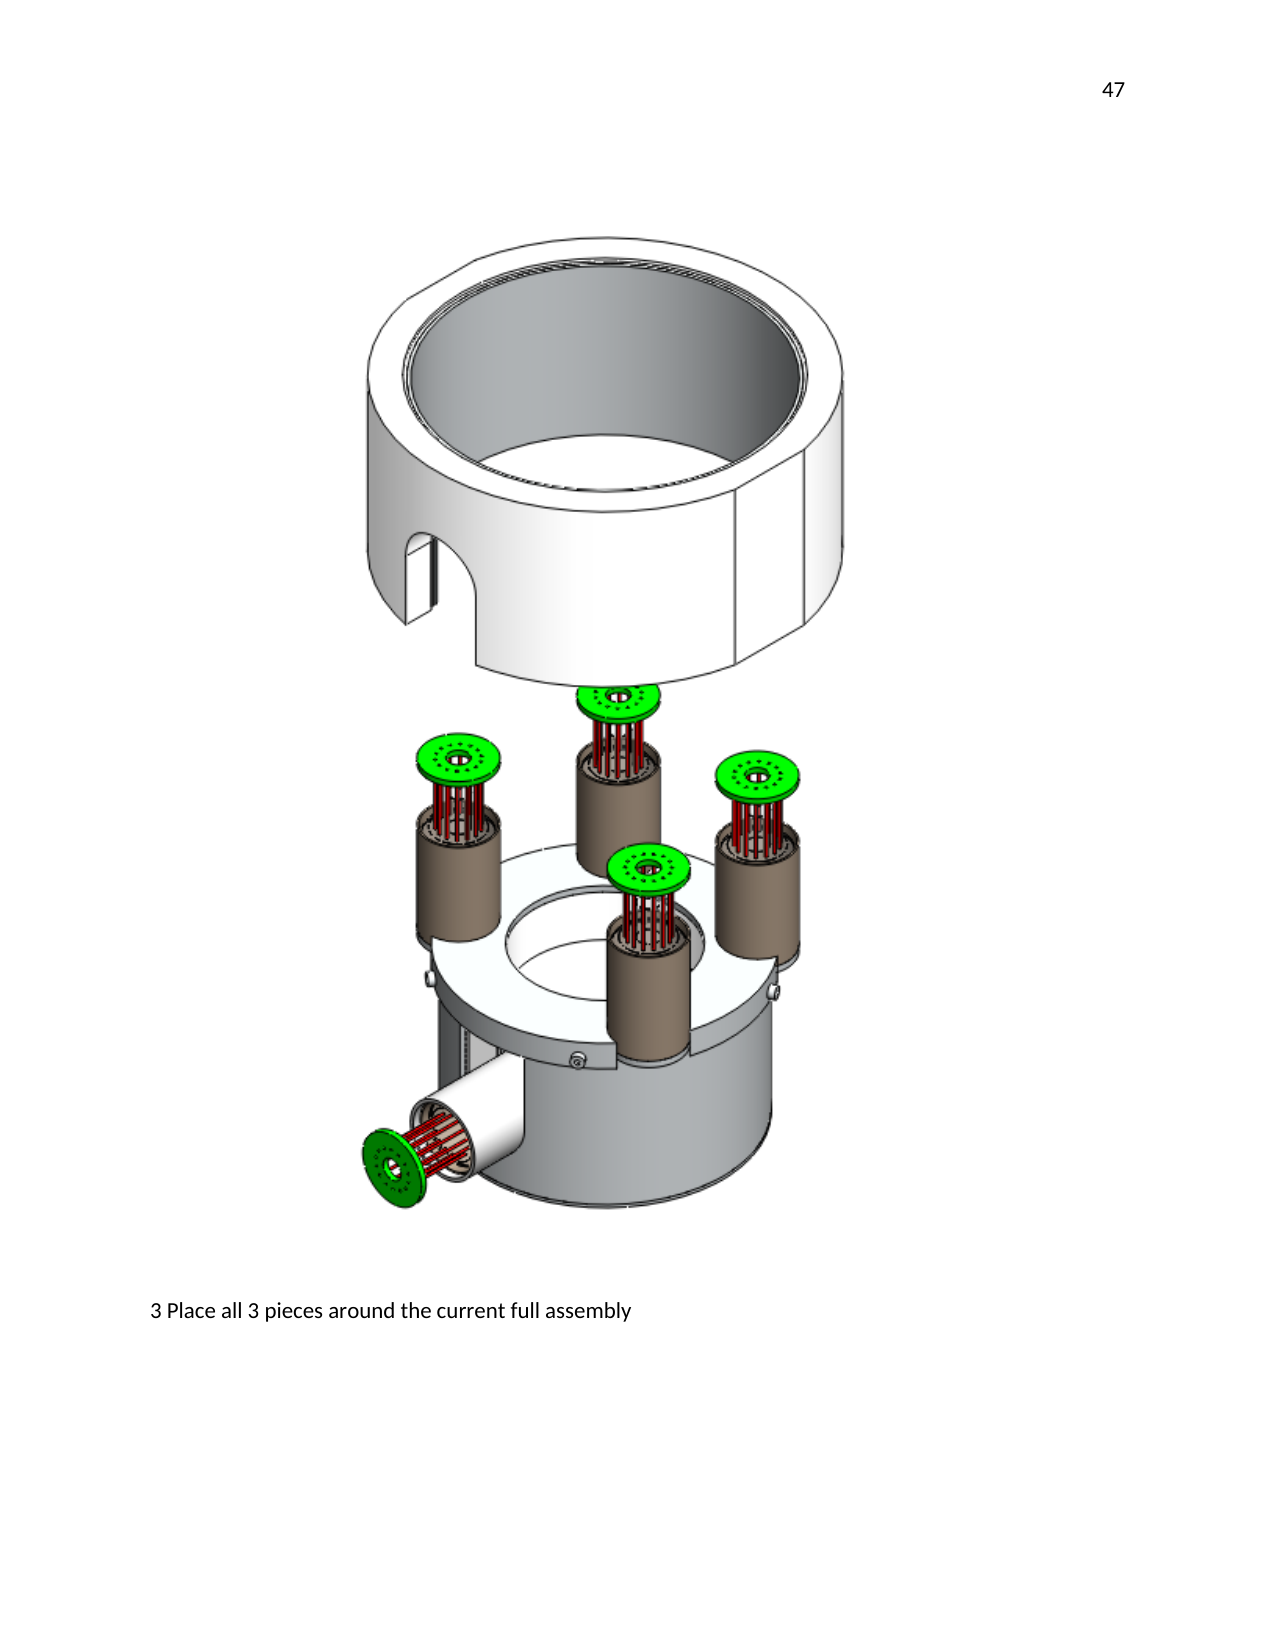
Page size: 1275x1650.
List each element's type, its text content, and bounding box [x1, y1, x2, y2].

text 3 Place all 3 pieces around the current full assembly [150, 1296, 1125, 1324]
picture [150, 150, 1026, 1291]
